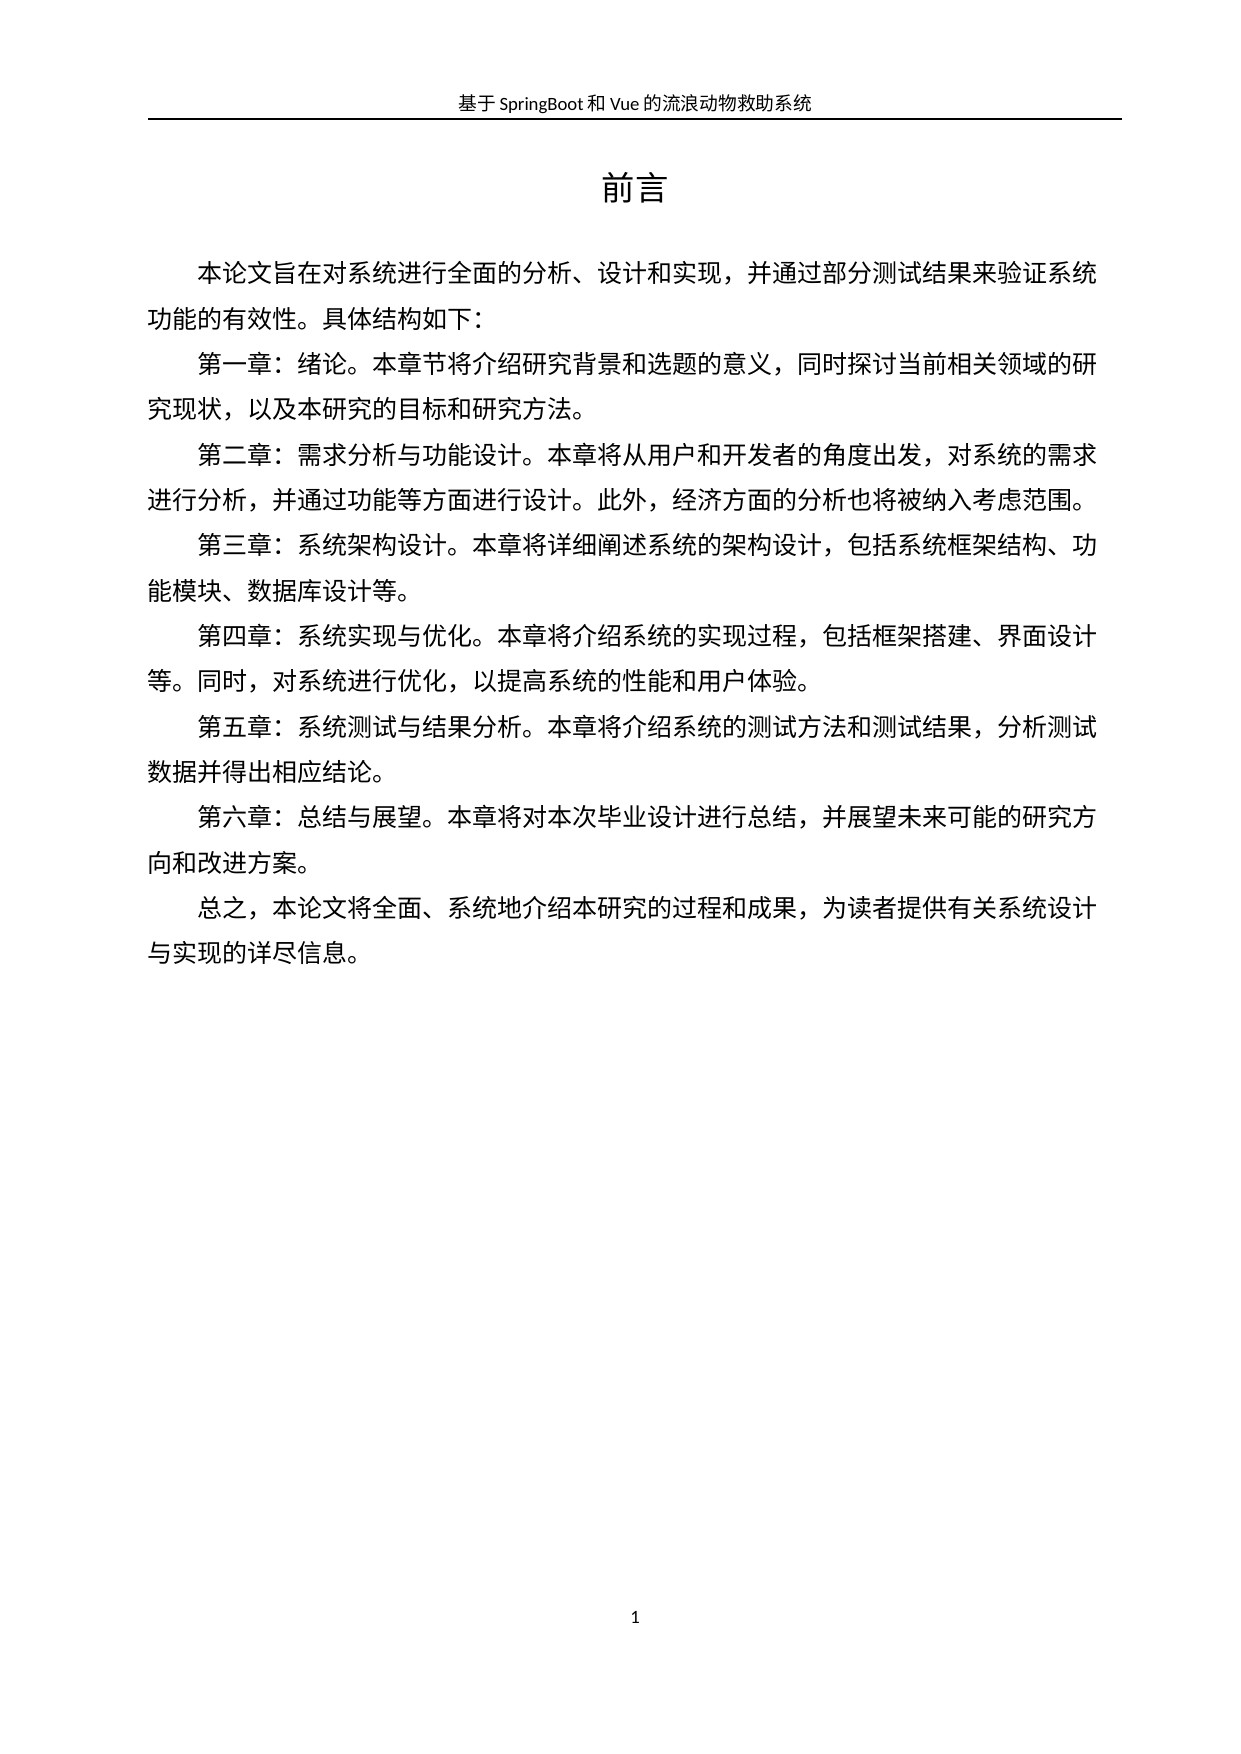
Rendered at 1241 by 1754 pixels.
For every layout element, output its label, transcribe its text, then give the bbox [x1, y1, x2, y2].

text 本论文旨在对系统进行全面的分析、设计和实现，并通过部分测试结果来验证系统功能的有效性。具体结构如下： [148, 254, 1122, 336]
text 第一章：绪论。本章节将介绍研究背景和选题的意义，同时探讨当前相关领域的研究现状，以及本研究的目标和研究方法。 [148, 344, 1122, 426]
text 总之，本论文将全面、系统地介绍本研究的过程和成果，为读者提供有关系统设计与实现的详尽信息。 [148, 888, 1122, 970]
subtitle 前言 [148, 161, 1122, 209]
text 第五章：系统测试与结果分析。本章将介绍系统的测试方法和测试结果，分析测试数据并得出相应结论。 [148, 707, 1122, 789]
text 第四章：系统实现与优化。本章将介绍系统的实现过程，包括框架搭建、界面设计等。同时，对系统进行优化，以提高系统的性能和用户体验。 [148, 616, 1122, 698]
text 第三章：系统架构设计。本章将详细阐述系统的架构设计，包括系统框架结构、功能模块、数据库设计等。 [148, 526, 1122, 607]
text 第二章：需求分析与功能设计。本章将从用户和开发者的角度出发，对系统的需求进行分析，并通过功能等方面进行设计。此外，经济方面的分析也将被纳入考虑范围。 [148, 435, 1122, 517]
text 第六章：总结与展望。本章将对本次毕业设计进行总结，并展望未来可能的研究方向和改进方案。 [148, 798, 1122, 879]
